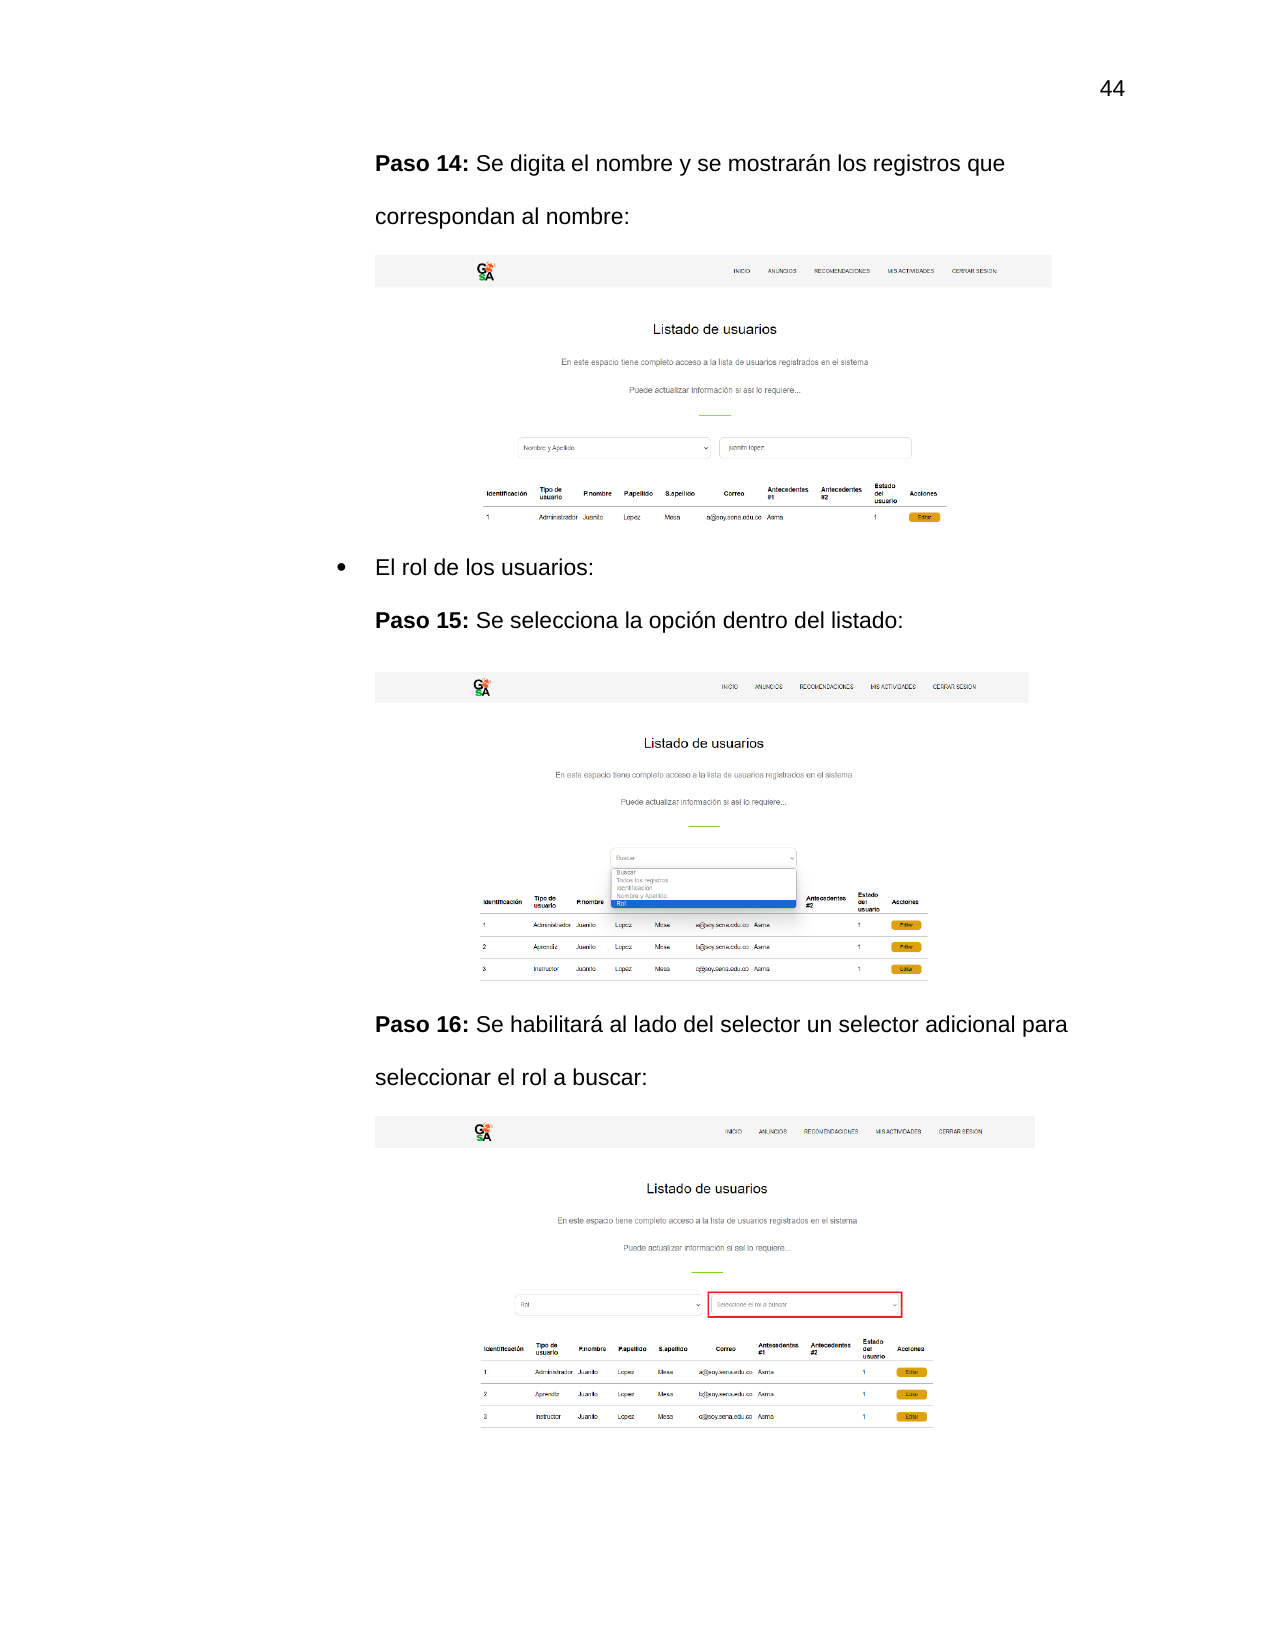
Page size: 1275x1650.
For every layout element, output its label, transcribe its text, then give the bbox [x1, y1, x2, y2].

list Paso 14: Se digita el nombre y se mostrarán los registros que correspondan al nombre: [375, 150, 1125, 229]
picture [375, 1116, 1035, 1432]
picture [375, 672, 1029, 985]
picture [375, 255, 1052, 528]
list Paso 15: Se selecciona la opción dentro del listado: [375, 607, 1125, 633]
list El rol de los usuarios: [337, 554, 1125, 580]
list Paso 16: Se habilitará al lado del selector un selector adicional para seleccionar el rol a buscar: [375, 1011, 1125, 1090]
